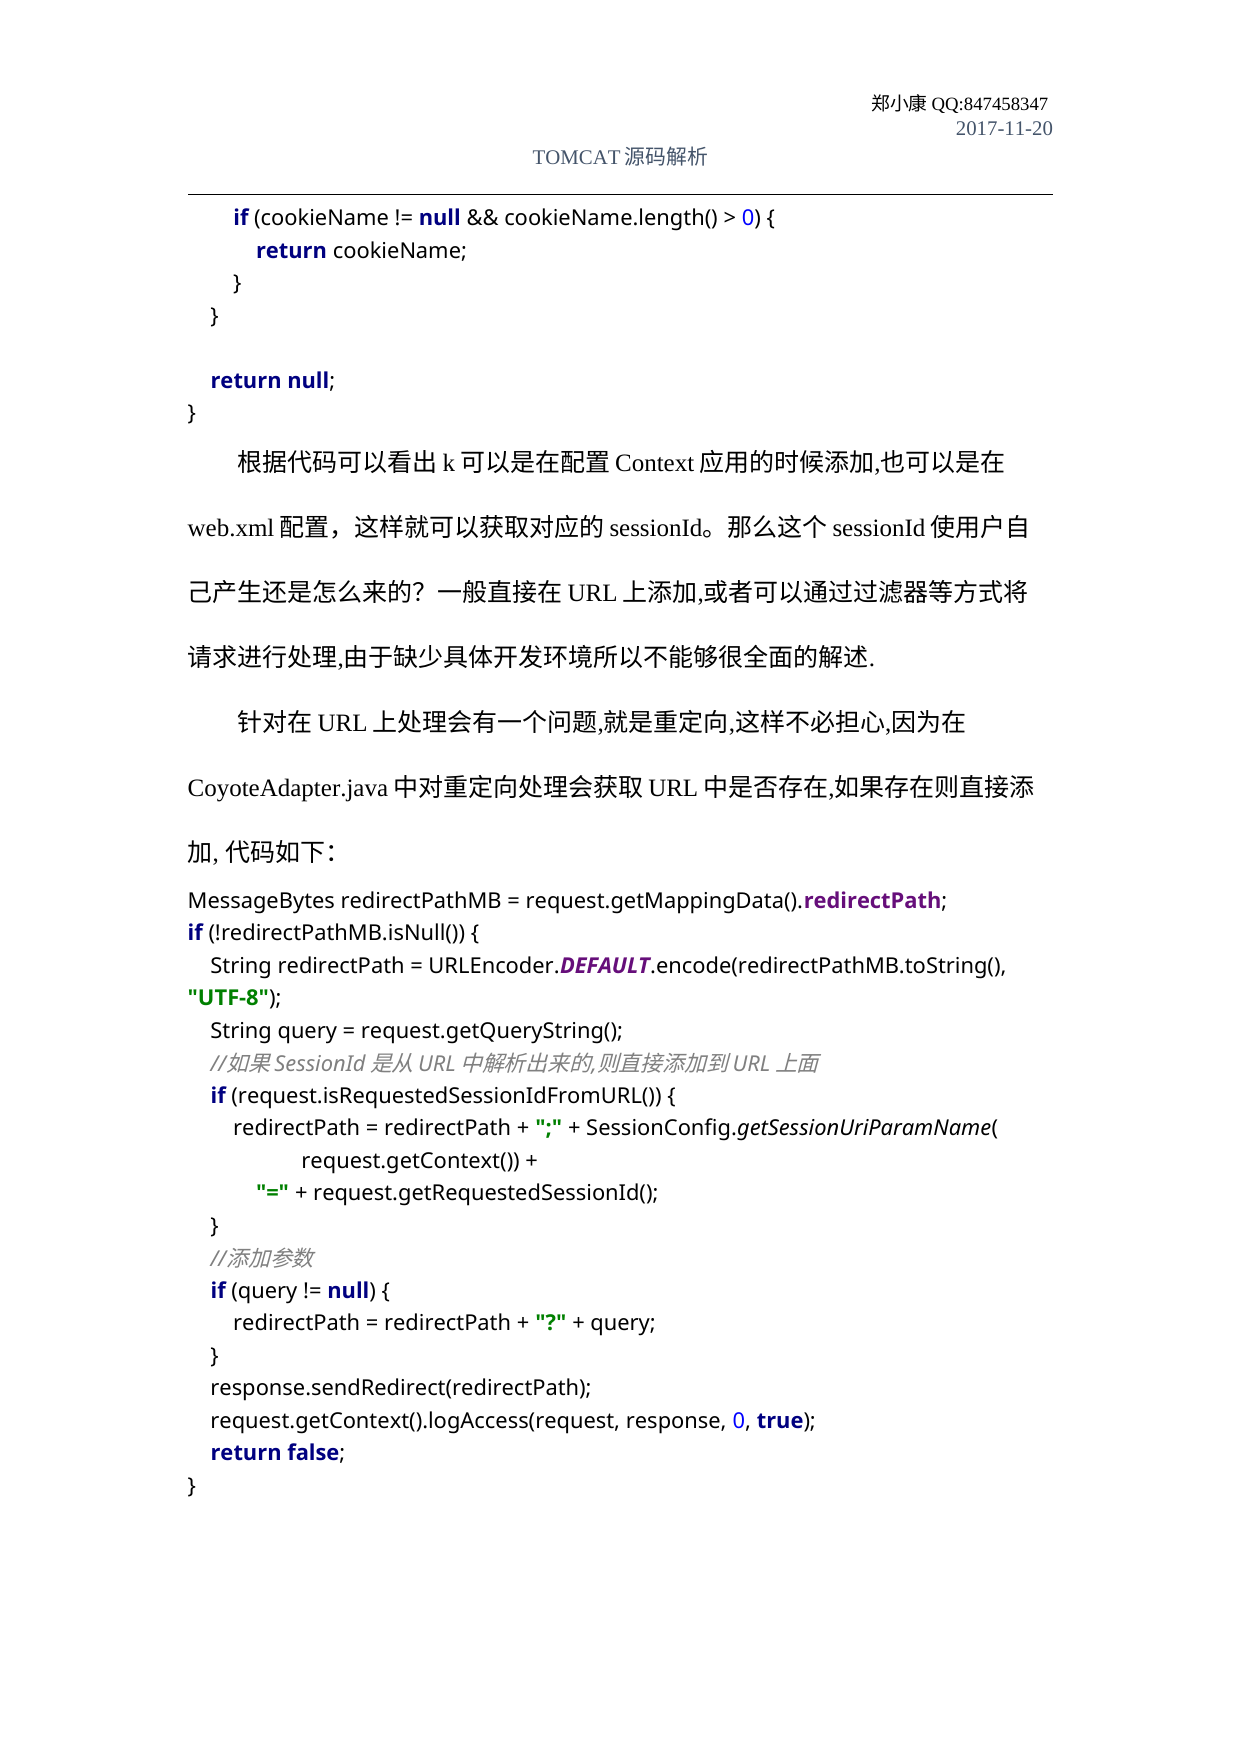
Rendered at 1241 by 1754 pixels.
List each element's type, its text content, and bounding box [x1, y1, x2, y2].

text MessageBytes redirectPathMB = request.getMappingData().redirectPath; if (!redirectPathMB.isNull()) { String redirectPath = URLEncoder.DEFAULT.encode(redirectPathMB.toString(), "UTF-8"); String query = request.getQueryString(); //如果SessionId是从URL中解析出来的,则直接添加到URL上面 if (request.isRequestedSessionIdFromURL()) { redirectPath = redirectPath + ";" + SessionConfig.getSessionUriParamName( request.getContext()) + "=" + request.getRequestedSessionId(); } //添加参数 if (query != null) { redirectPath = redirectPath + "?" + query; } response.sendRedirect(redirectPath); request.getContext().logAccess(request, response, 0, true); return false; } [187, 883, 1053, 1501]
text 根据代码可以看出k可以是在配置Context应用的时候添加,也可以是在web.xml配置，这样就可以获取对应的sessionId。那么这个sessionId使用户自己产生还是怎么来的？一般直接在URL上添加,或者可以通过过滤器等方式将请求进行处理,由于缺少具体开发环境所以不能够很全面的解述. [187, 428, 1053, 688]
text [187, 201, 1053, 428]
text 针对在URL上处理会有一个问题,就是重定向,这样不必担心,因为在CoyoteAdapter.java中对重定向处理会获取URL中是否存在,如果存在则直接添加, 代码如下： [187, 688, 1053, 883]
